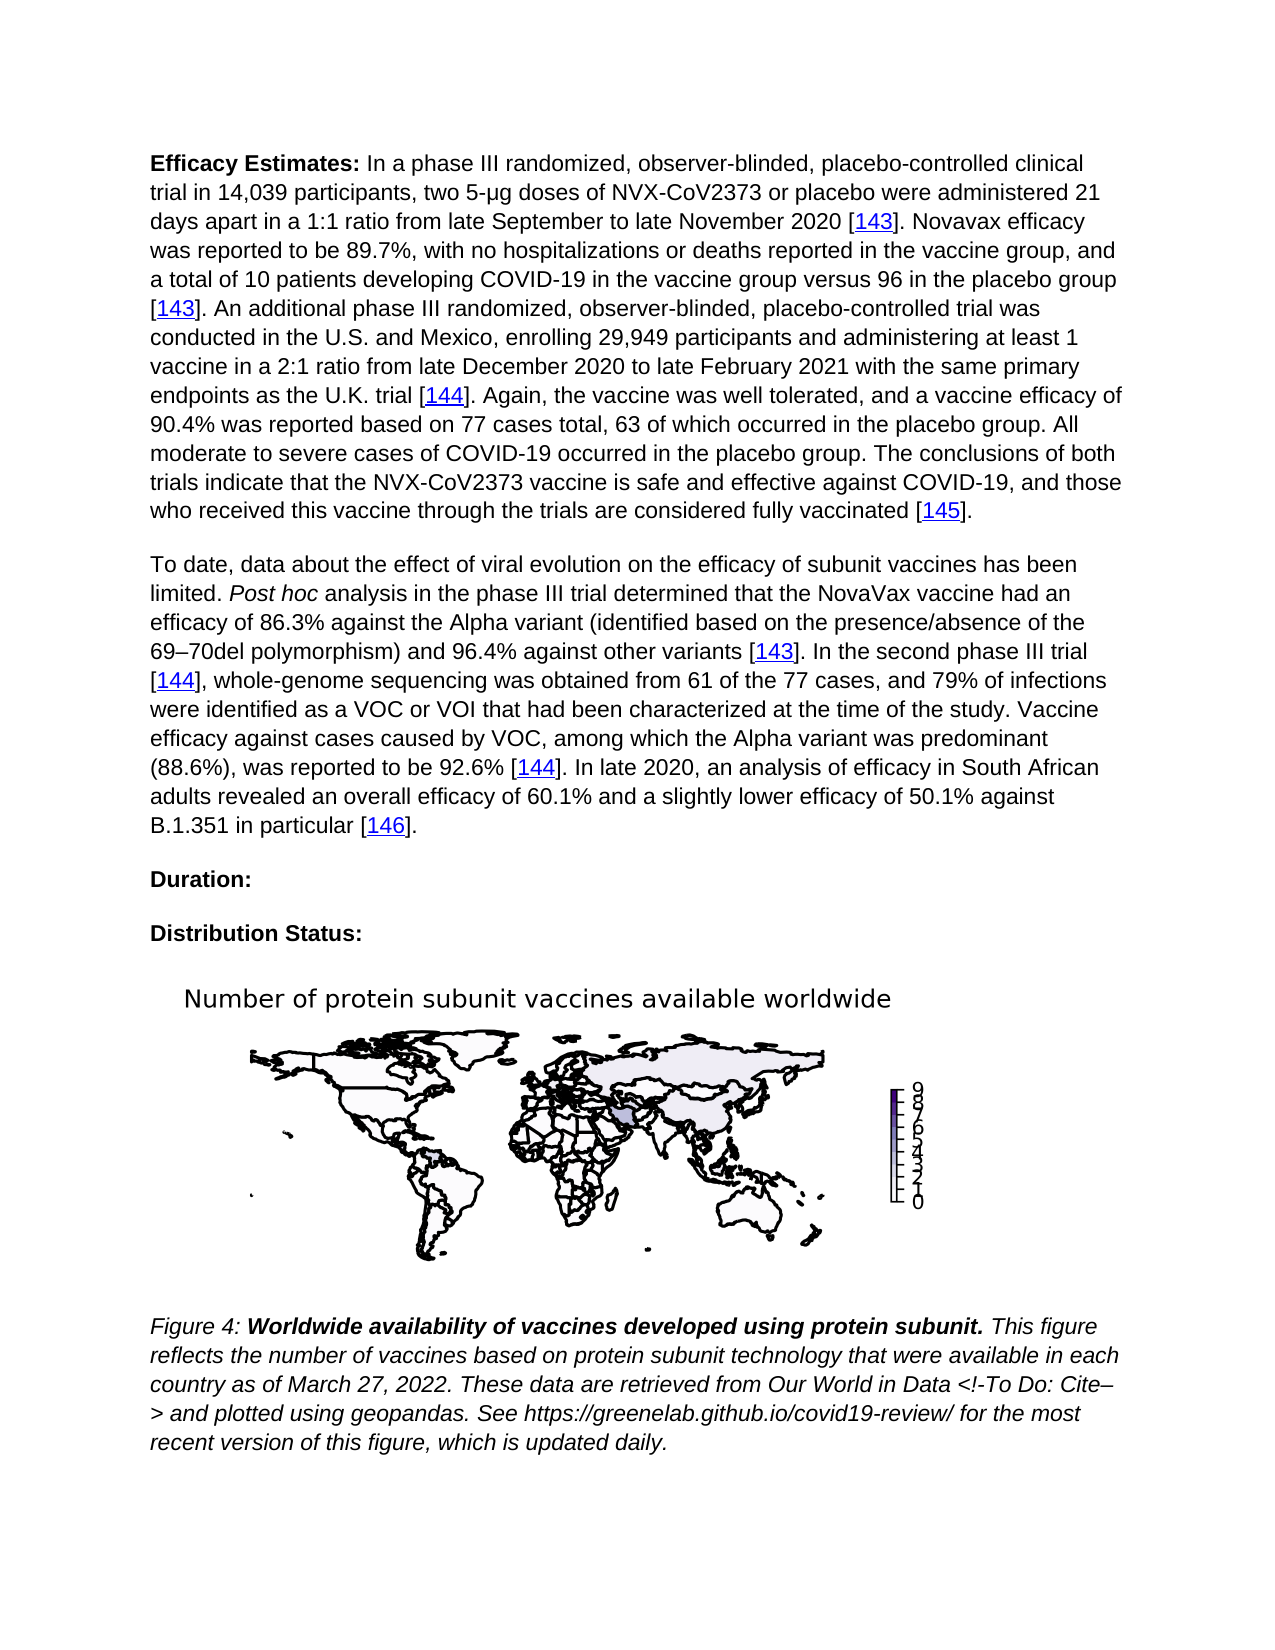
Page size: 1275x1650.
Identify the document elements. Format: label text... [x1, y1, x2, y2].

text To date, data about the effect of viral evolution on the efficacy of subunit vaccines has been limited. Post hoc analysis in the phase III trial determined that the NovaVax vaccine had an efficacy of 86.3% against the Alpha variant (identified based on the presence/absence of the 69–70del polymorphism) and 96.4% against other variants [143]. In the second phase III trial [144], whole-genome sequencing was obtained from 61 of the 77 cases, and 79% of infections were identified as a VOC or VOI that had been characterized at the time of the study. Vaccine efficacy against cases caused by VOC, among which the Alpha variant was predominant (88.6%), was reported to be 92.6% [144]. In late 2020, an analysis of efficacy in South African adults revealed an overall efficacy of 60.1% and a slightly lower efficacy of 50.1% against B.1.351 in particular [146]. [150, 551, 1125, 838]
picture [168, 973, 939, 1286]
text Efficacy Estimates: In a phase III randomized, observer-blinded, placebo-controlled clinical trial in 14,039 participants, two 5-μg doses of NVX-CoV2373 or placebo were administered 21 days apart in a 1:1 ratio from late September to late November 2020 [143]. Novavax efficacy was reported to be 89.7%, with no hospitalizations or deaths reported in the vaccine group, and a total of 10 patients developing COVID-19 in the vaccine group versus 96 in the placebo group [143]. An additional phase III randomized, observer-blinded, placebo-controlled trial was conducted in the U.S. and Mexico, enrolling 29,949 participants and administering at least 1 vaccine in a 2:1 ratio from late December 2020 to late February 2021 with the same primary endpoints as the U.K. trial [144]. Again, the vaccine was well tolerated, and a vaccine efficacy of 90.4% was reported based on 77 cases total, 63 of which occurred in the placebo group. All moderate to severe cases of COVID-19 occurred in the placebo group. The conclusions of both trials indicate that the NVX-CoV2373 vaccine is safe and effective against COVID-19, and those who received this vaccine through the trials are considered fully vaccinated [145]. [150, 150, 1125, 524]
text Duration: [150, 866, 1125, 892]
text Distribution Status: [150, 920, 1125, 946]
text Figure 4: Worldwide availability of vaccines developed using protein subunit. This figure reflects the number of vaccines based on protein subunit technology that were available in each country as of March 27, 2022. These data are retrieved from Our World in Data <!-To Do: Cite–> and plotted using geopandas. See https://greenelab.github.io/covid19-review/ for the most recent version of this figure, which is updated daily. [150, 1313, 1125, 1455]
